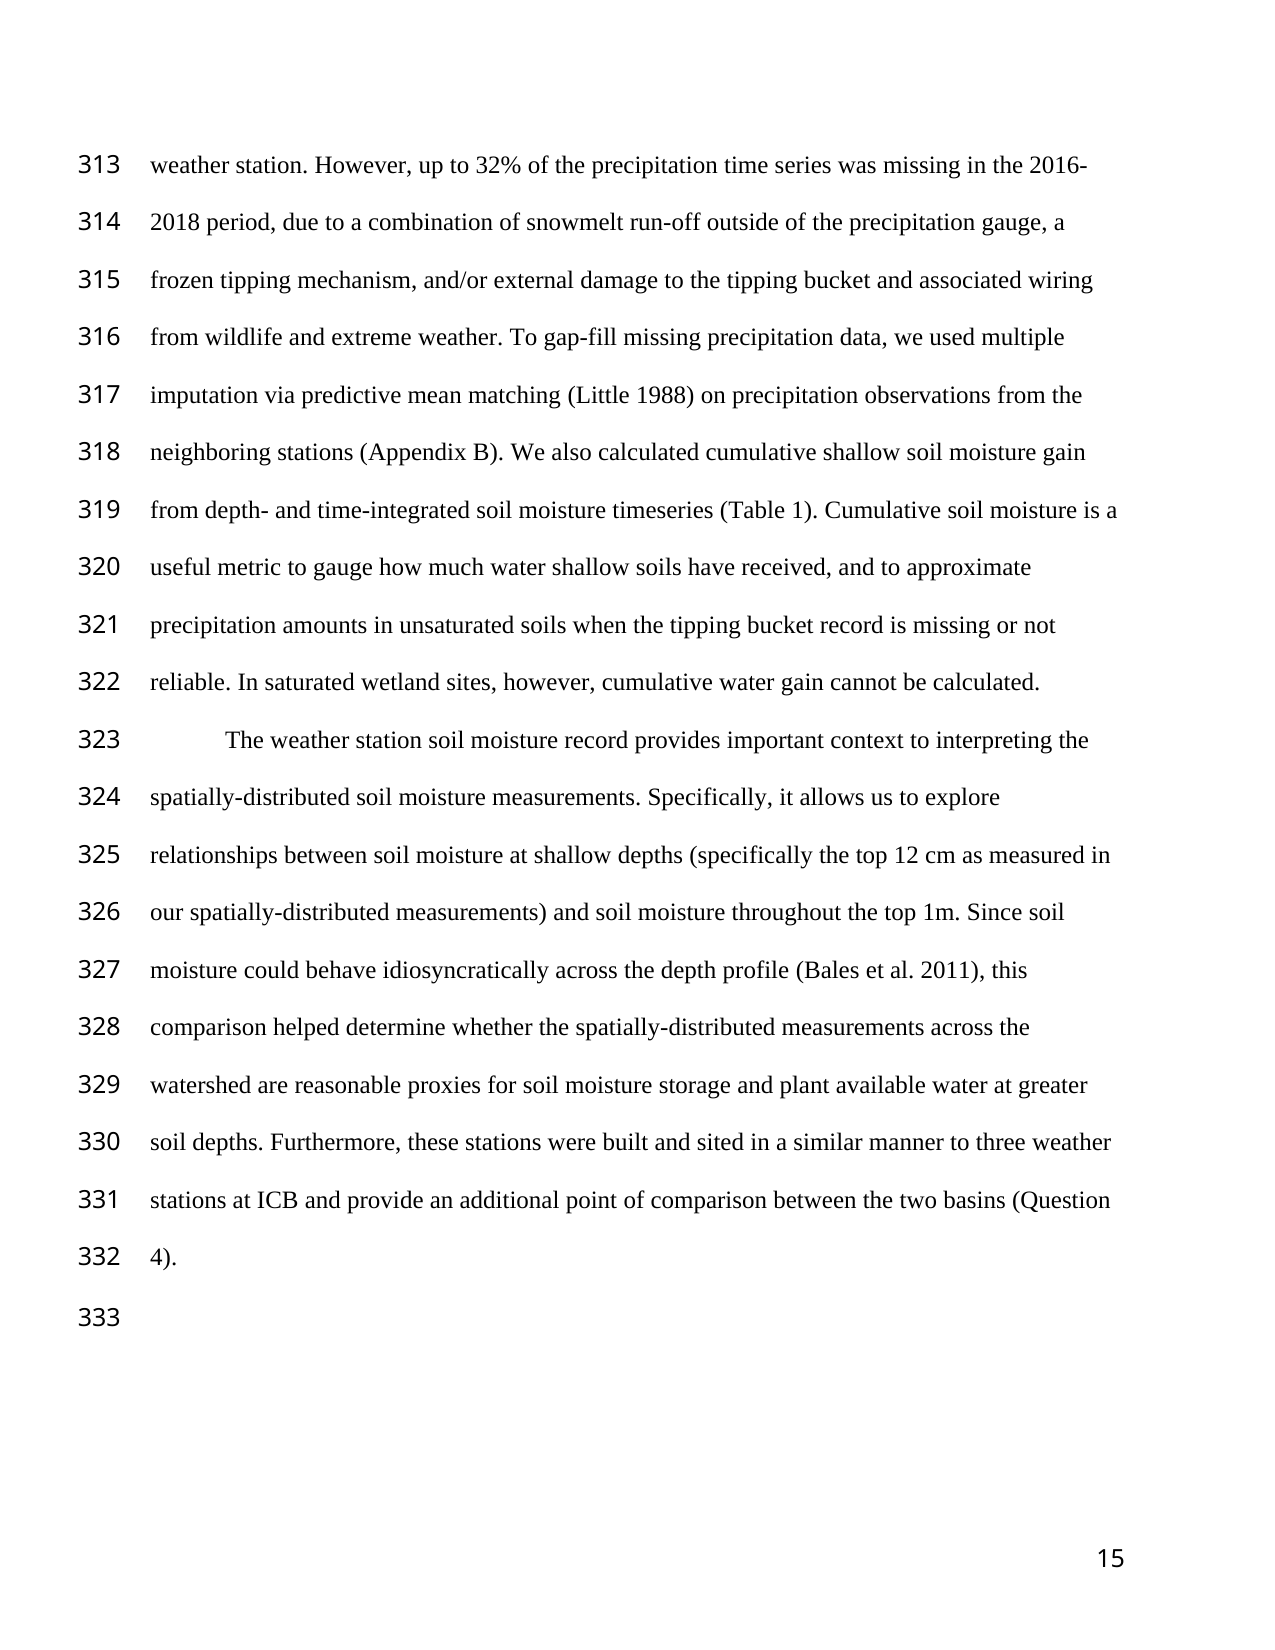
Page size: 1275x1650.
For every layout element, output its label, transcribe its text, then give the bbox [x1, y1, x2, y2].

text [150, 150, 1125, 696]
text The weather station soil moisture record provides important context to interpreting the spatially-distributed soil moisture measurements. Specifically, it allows us to explore relationships between soil moisture at shallow depths (specifically the top 12 cm as measured in our spatially-distributed measurements) and soil moisture throughout the top 1m. Since soil moisture could behave idiosyncratically across the depth profile (Bales et al. 2011), this comparison helped determine whether the spatially-distributed measurements across the watershed are reasonable proxies for soil moisture storage and plant available water at greater soil depths. Furthermore, these stations were built and sited in a similar manner to three weather stations at ICB and provide an additional point of comparison between the two basins (Question 4). [150, 725, 1125, 1271]
